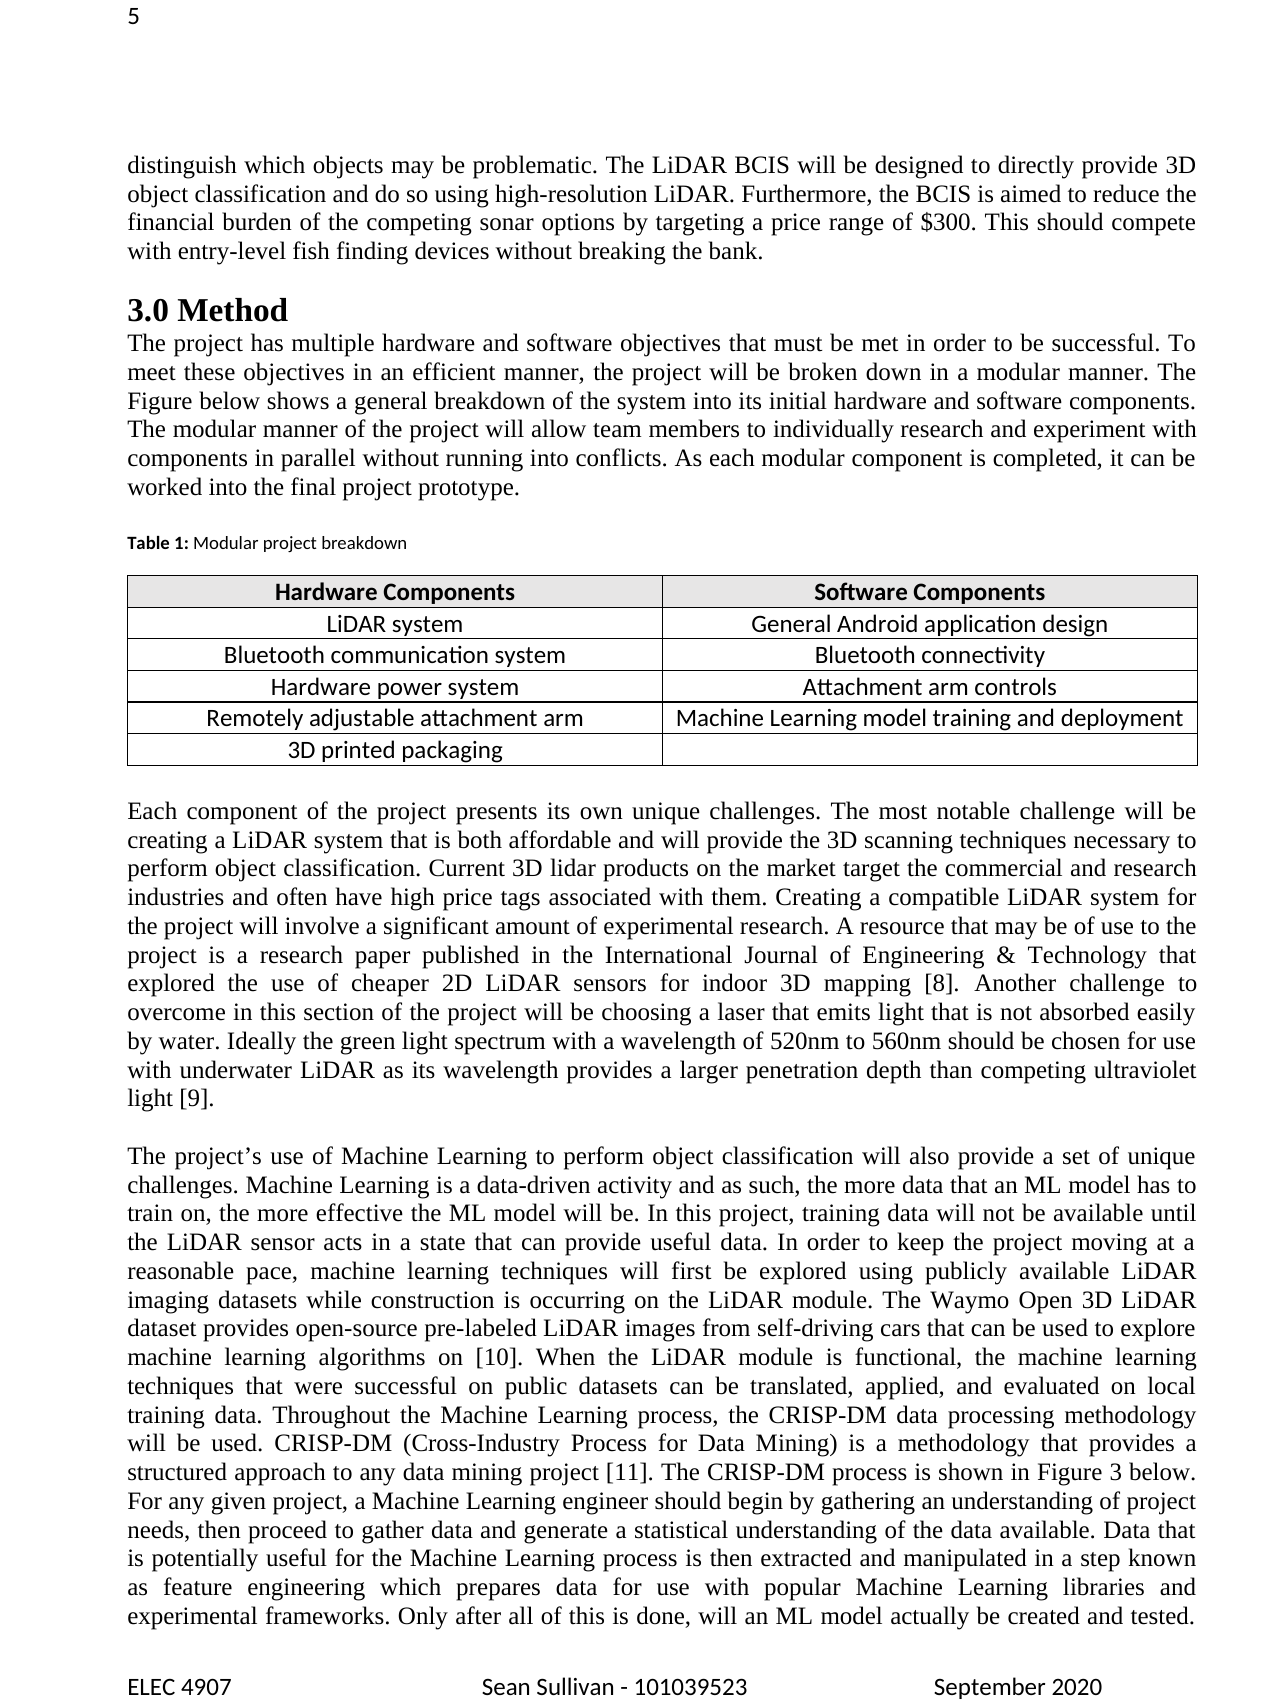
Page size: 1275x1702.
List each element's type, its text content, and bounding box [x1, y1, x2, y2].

table_cell Attachment arm controls [663, 671, 1197, 701]
table_cell Bluetooth communication system [128, 639, 662, 670]
table_cell Machine Learning model training and deployment [663, 703, 1197, 733]
text Each component of the project presents its own unique challenges. The most notable challenge will be creating a LiDAR system that is both affordable and will provide the 3D scanning techniques necessary to perform object classification. Current 3D lidar products on the market target the commercial and research industries and often have high price tags associated with them. Creating a compatible LiDAR system for the project will involve a significant amount of experimental research. A resource that may be of use to the project is a research paper published in the International Journal of Engineering & Technology that explored the use of cheaper 2D LiDAR sensors for indoor 3D mapping [8]. Another challenge to overcome in this section of the project will be choosing a laser that emits light that is not absorbed easily by water. Ideally the green light spectrum with a wavelength of 520nm to 560nm should be chosen for use with underwater LiDAR as its wavelength provides a larger penetration depth than competing ultraviolet light [9]. [127, 796, 1198, 1112]
table_cell Hardware power system [128, 671, 662, 701]
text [127, 1141, 1198, 1630]
subtitle 3.0 Method [127, 290, 1198, 328]
table_cell LiDAR system [128, 608, 662, 638]
table_cell General Android application design [663, 608, 1197, 638]
text Table 1: Modular project breakdown [127, 531, 1198, 554]
table_header Software Components [663, 576, 1197, 607]
table_cell [663, 734, 1197, 764]
table_cell Bluetooth connectivity [663, 639, 1197, 670]
table_header Hardware Components [128, 576, 662, 607]
text The project has multiple hardware and software objectives that must be met in order to be successful. To meet these objectives in an efficient manner, the project will be broken down in a modular manner. The Figure below shows a general breakdown of the system into its initial hardware and software components. The modular manner of the project will allow team members to individually research and experiment with components in parallel without running into conflicts. As each modular component is completed, it can be worked into the final project prototype. [127, 328, 1198, 501]
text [127, 150, 1198, 265]
table_cell Remotely adjustable attachment arm [128, 703, 662, 733]
table_cell 3D printed packaging [128, 734, 662, 764]
